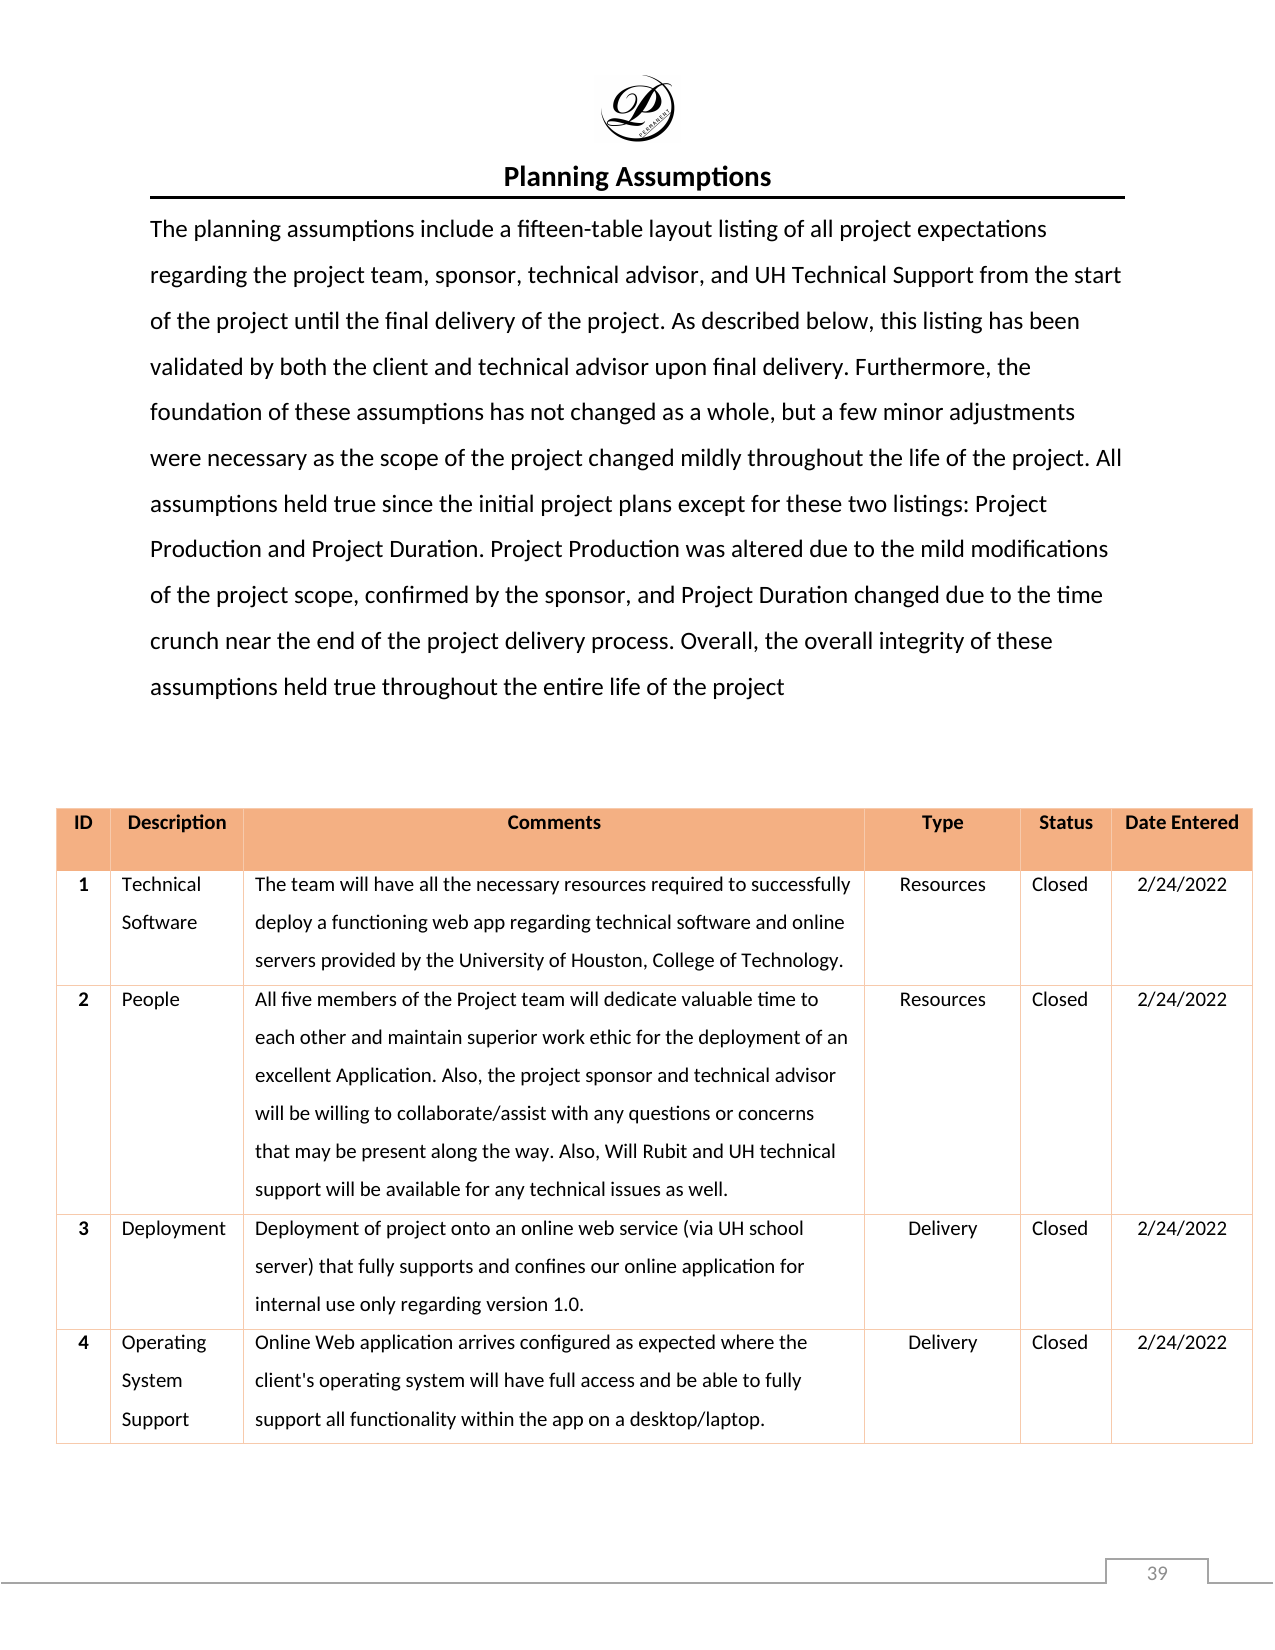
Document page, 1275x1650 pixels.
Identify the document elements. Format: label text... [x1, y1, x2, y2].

table_cell Resources [865, 986, 1020, 1214]
table_cell Deployment of project onto an online web service (via UH school server) that fully supports and confines our online application for internal use only regarding version 1.0. [244, 1215, 864, 1328]
table_cell 2/24/2022 [1112, 871, 1252, 985]
table_cell Deployment [111, 1215, 243, 1328]
table_cell 2/24/2022 [1112, 1215, 1252, 1328]
table_cell 2 [57, 986, 110, 1214]
table_header Status [1021, 809, 1111, 868]
table_cell People [111, 986, 243, 1214]
table_cell Delivery [865, 1330, 1020, 1443]
table_cell Operating System Support [111, 1330, 243, 1443]
table_header Description [111, 809, 243, 868]
table_cell Delivery [865, 1215, 1020, 1328]
table_cell The team will have all the necessary resources required to successfully deploy a functioning web app regarding technical software and online servers provided by the University of Houston, College of Technology. [244, 871, 864, 985]
table_header Comments [244, 809, 864, 868]
table_cell Closed [1021, 986, 1111, 1214]
table_cell Technical Software [111, 871, 243, 985]
table_cell Online Web application arrives configured as expected where the client's operating system will have full access and be able to fully support all functionality within the app on a desktop/laptop. [244, 1330, 864, 1443]
table_cell 2/24/2022 [1112, 986, 1252, 1214]
table_cell 2/24/2022 [1112, 1330, 1252, 1443]
table_cell 4 [57, 1330, 110, 1443]
text The planning assumptions include a fifteen-table layout listing of all project expectations regarding the project team, sponsor, technical advisor, and UH Technical Support from the start of the project until the final delivery of the project. As described below, this listing has been validated by both the client and technical advisor upon final delivery. Furthermore, the foundation of these assumptions has not changed as a whole, but a few minor adjustments were necessary as the scope of the project changed mildly throughout the life of the project. All assumptions held true since the initial project plans except for these two listings: Project Production and Project Duration. Project Production was altered due to the mild modifications of the project scope, confirmed by the sponsor, and Project Duration changed due to the time crunch near the end of the project delivery process. Overall, the overall integrity of these assumptions held true throughout the entire life of the project [150, 213, 1125, 701]
table_cell Resources [865, 871, 1020, 985]
table_header Date Entered [1112, 809, 1252, 868]
table_header ID [57, 809, 110, 868]
table_cell All five members of the Project team will dedicate valuable time to each other and maintain superior work ethic for the deployment of an excellent Application. Also, the project sponsor and technical advisor will be willing to collaborate/assist with any questions or concerns that may be present along the way. Also, Will Rubit and UH technical support will be available for any technical issues as well. [244, 986, 864, 1214]
table_cell Closed [1021, 1330, 1111, 1443]
picture [593, 75, 682, 143]
table_cell 3 [57, 1215, 110, 1328]
table_cell Closed [1021, 871, 1111, 985]
table_cell 1 [57, 871, 110, 985]
table_header Type [865, 809, 1020, 868]
table_cell Closed [1021, 1215, 1111, 1328]
